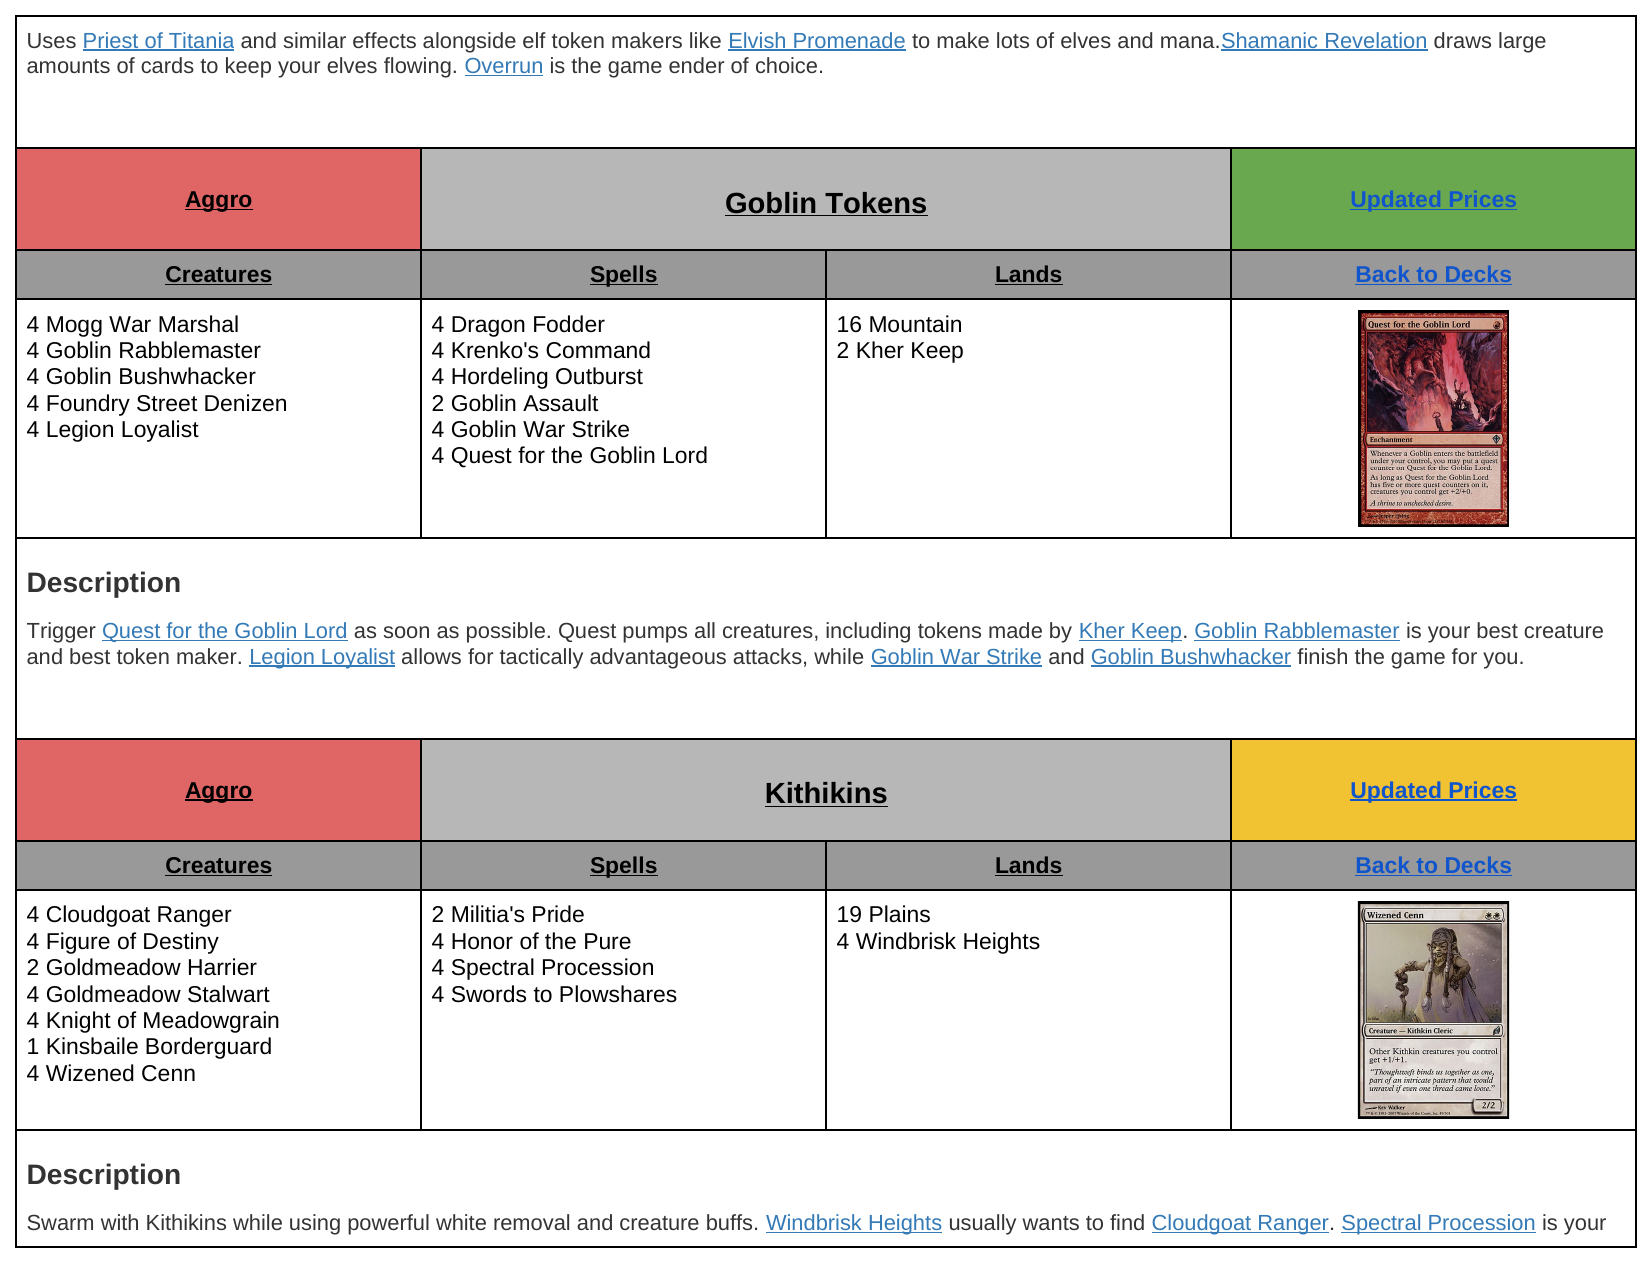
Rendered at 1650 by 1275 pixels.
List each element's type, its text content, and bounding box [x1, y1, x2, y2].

table_cell [1232, 891, 1635, 1129]
picture [1358, 310, 1509, 527]
table_cell Spells [422, 842, 825, 889]
table_cell Spells [422, 251, 825, 298]
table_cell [17, 1131, 1635, 1246]
table_cell Kithikins [422, 740, 1230, 840]
table_cell Goblin Tokens [422, 149, 1230, 249]
table_cell 4 Mogg War Marshal 4 Goblin Rabblemaster 4 Goblin Bushwhacker 4 Foundry Street Denizen 4 Legion Loyalist [17, 300, 420, 537]
table_cell Creatures [17, 251, 420, 298]
table_cell Back to Decks [1232, 842, 1635, 889]
table_cell [1232, 300, 1635, 537]
table_cell 4 Cloudgoat Ranger 4 Figure of Destiny 2 Goldmeadow Harrier 4 Goldmeadow Stalwart 4 Knight of Meadowgrain 1 Kinsbaile Borderguard 4 Wizened Cenn [17, 891, 420, 1129]
picture [1357, 901, 1510, 1119]
table_cell Back to Decks [1232, 251, 1635, 298]
table_cell Description Trigger Quest for the Goblin Lord as soon as possible. Quest pumps all creatures, including tokens made by Kher Keep. Goblin Rabblemaster is your best creature and best token maker. Legion Loyalist allows for tactically advantageous attacks, while Goblin War Strike and Goblin Bushwhacker finish the game for you. [17, 539, 1635, 738]
table_cell Updated Prices [1232, 740, 1635, 840]
table_cell Lands [827, 251, 1230, 298]
table_cell Lands [827, 842, 1230, 889]
table_cell 16 Mountain 2 Kher Keep [827, 300, 1230, 537]
table_cell Creatures [17, 842, 420, 889]
table_cell Updated Prices [1232, 149, 1635, 249]
table_cell 19 Plains 4 Windbrisk Heights [827, 891, 1230, 1129]
table_cell Aggro [17, 740, 420, 840]
table_cell 2 Militia's Pride 4 Honor of the Pure 4 Spectral Procession 4 Swords to Plowshares [422, 891, 825, 1129]
table_cell 4 Dragon Fodder 4 Krenko's Command 4 Hordeling Outburst 2 Goblin Assault 4 Goblin War Strike 4 Quest for the Goblin Lord [422, 300, 825, 537]
table_cell Aggro [17, 149, 420, 249]
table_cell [17, 17, 1635, 147]
